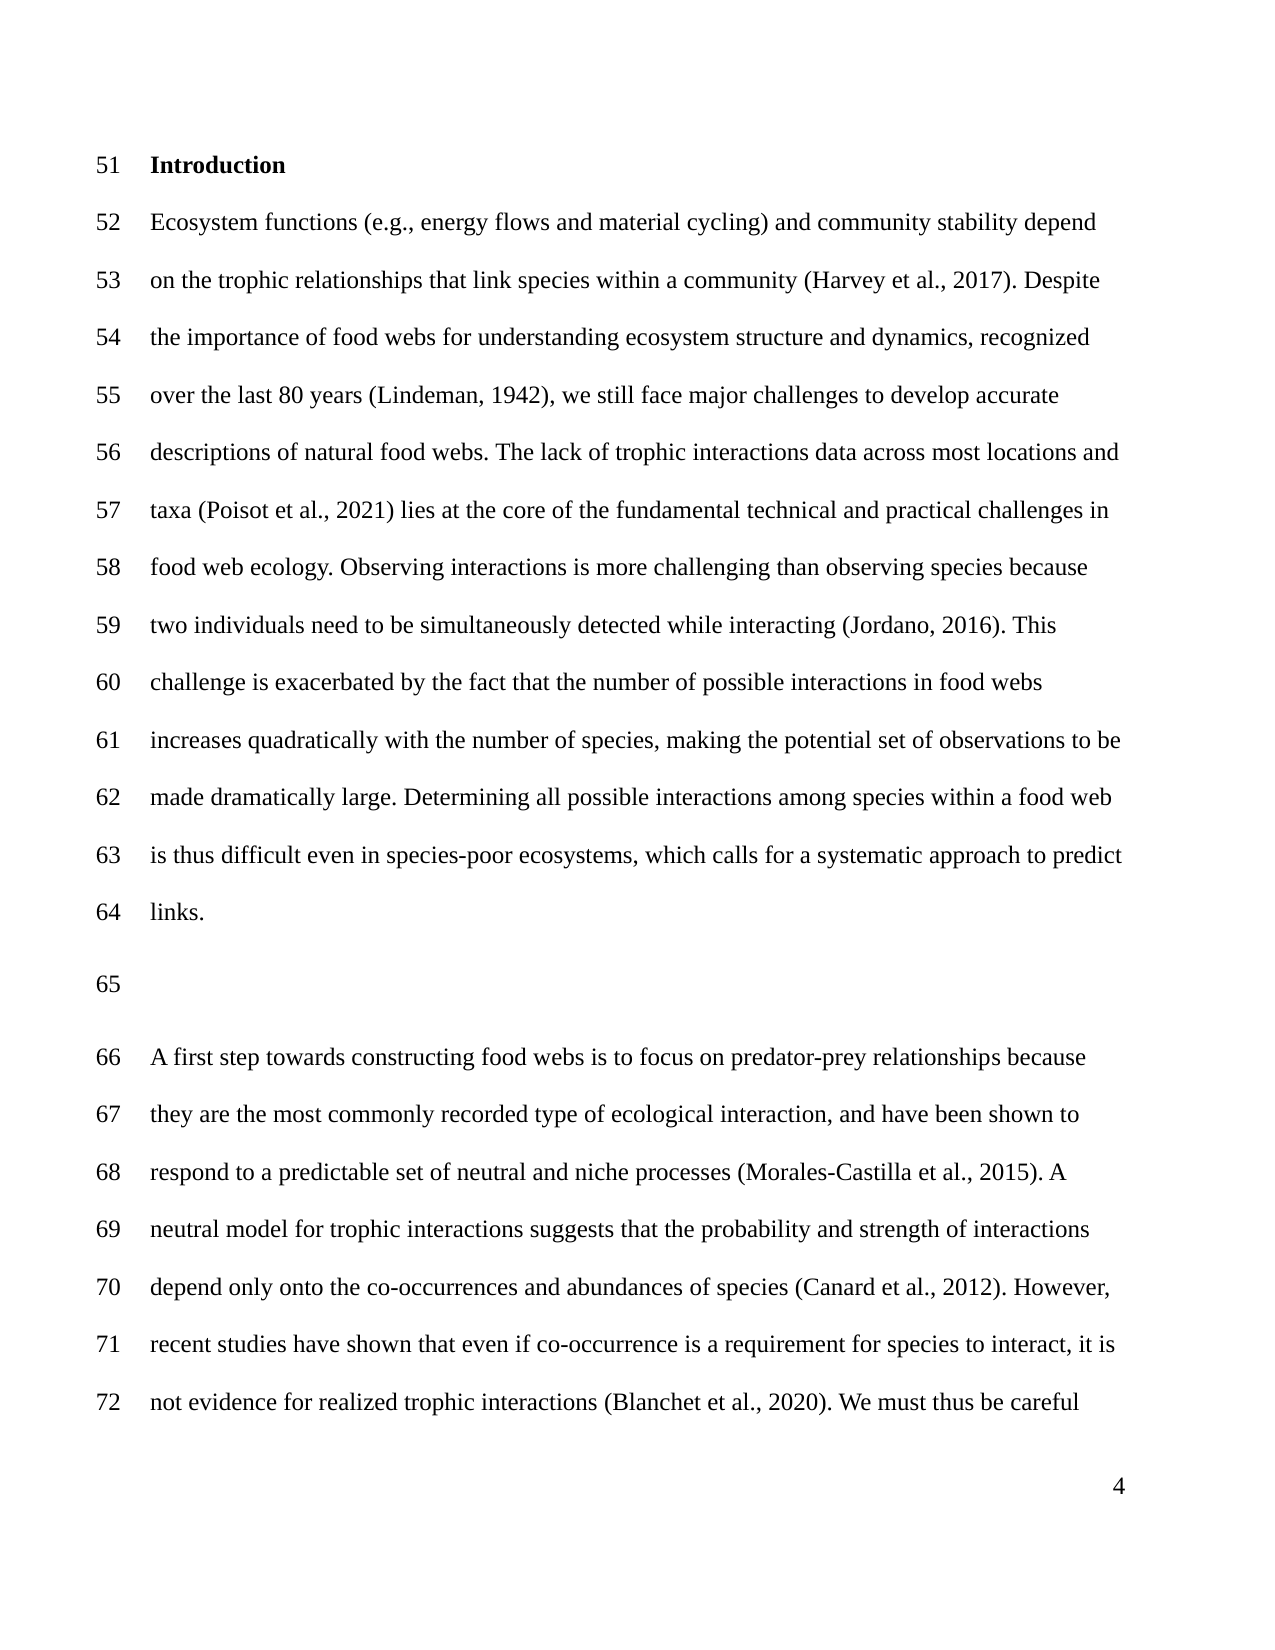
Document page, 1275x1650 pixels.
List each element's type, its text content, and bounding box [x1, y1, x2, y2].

text Introduction [150, 150, 1125, 179]
text Ecosystem functions (e.g., energy flows and material cycling) and community stability depend on the trophic relationships that link species within a community (Harvey et al., 2017). Despite the importance of food webs for understanding ecosystem structure and dynamics, recognized over the last 80 years (Lindeman, 1942), we still face major challenges to develop accurate descriptions of natural food webs. The lack of trophic interactions data across most locations and taxa (Poisot et al., 2021) lies at the core of the fundamental technical and practical challenges in food web ecology. Observing interactions is more challenging than observing species because two individuals need to be simultaneously detected while interacting (Jordano, 2016). This challenge is exacerbated by the fact that the number of possible interactions in food webs increases quadratically with the number of species, making the potential set of observations to be made dramatically large. Determining all possible interactions among species within a food web is thus difficult even in species-poor ecosystems, which calls for a systematic approach to predict links. [150, 207, 1125, 926]
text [150, 1042, 1125, 1415]
